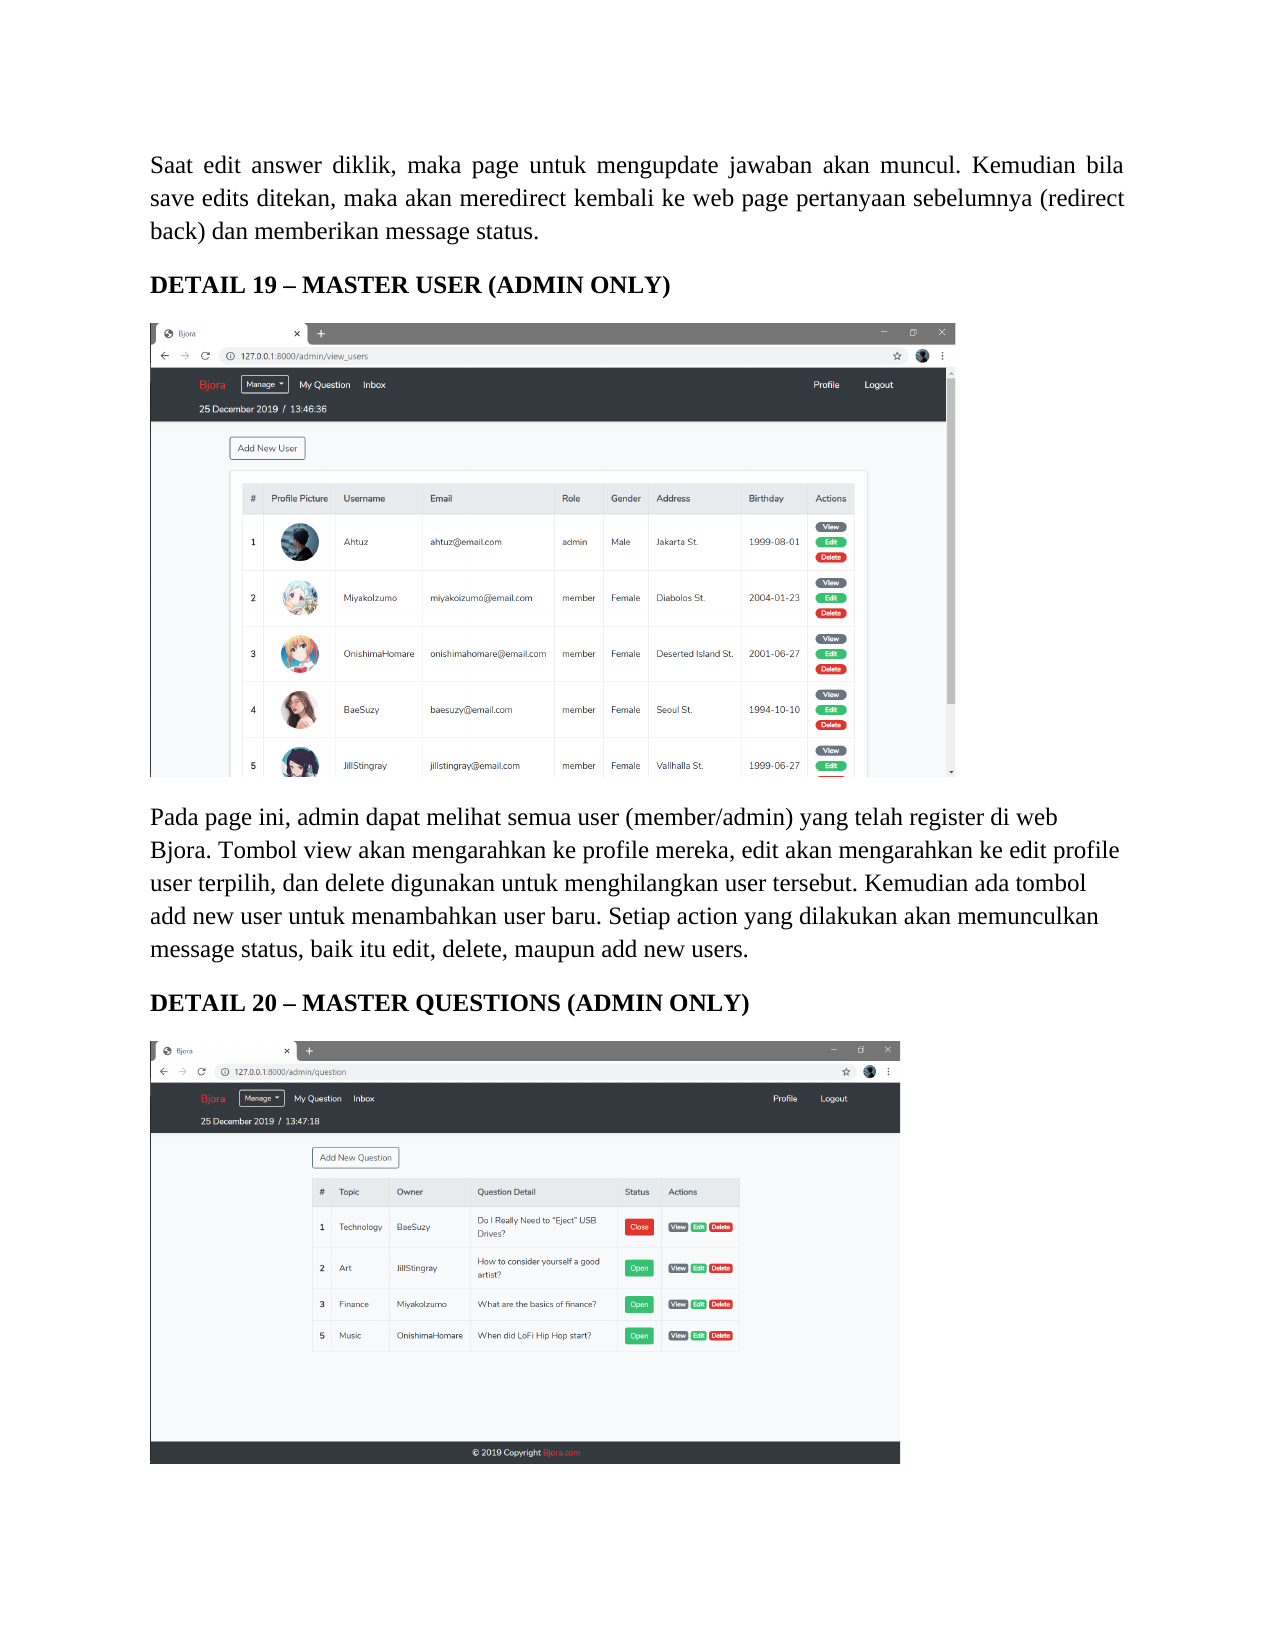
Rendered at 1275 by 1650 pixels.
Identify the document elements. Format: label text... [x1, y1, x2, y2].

picture [150, 323, 956, 777]
text Pada page ini, admin dapat melihat semua user (member/admin) yang telah register di web Bjora. Tombol view akan mengarahkan ke profile mereka, edit akan mengarahkan ke edit profile user terpilih, dan delete digunakan untuk menghilangkan user tersebut. Kemudian ada tombol add new user untuk menambahkan user baru. Setiap action yang dilakukan akan memunculkan message status, baik itu edit, delete, maupun add new users. [150, 802, 1125, 963]
text DETAIL 20 – MASTER QUESTIONS (ADMIN ONLY) [150, 988, 1125, 1017]
picture [150, 1041, 901, 1464]
text DETAIL 19 – MASTER USER (ADMIN ONLY) [150, 270, 1125, 299]
text Saat edit answer diklik, maka page untuk mengupdate jawaban akan muncul. Kemudian bila save edits ditekan, maka akan meredirect kembali ke web page pertanyaan sebelumnya (redirect back) dan memberikan message status. [150, 150, 1125, 245]
